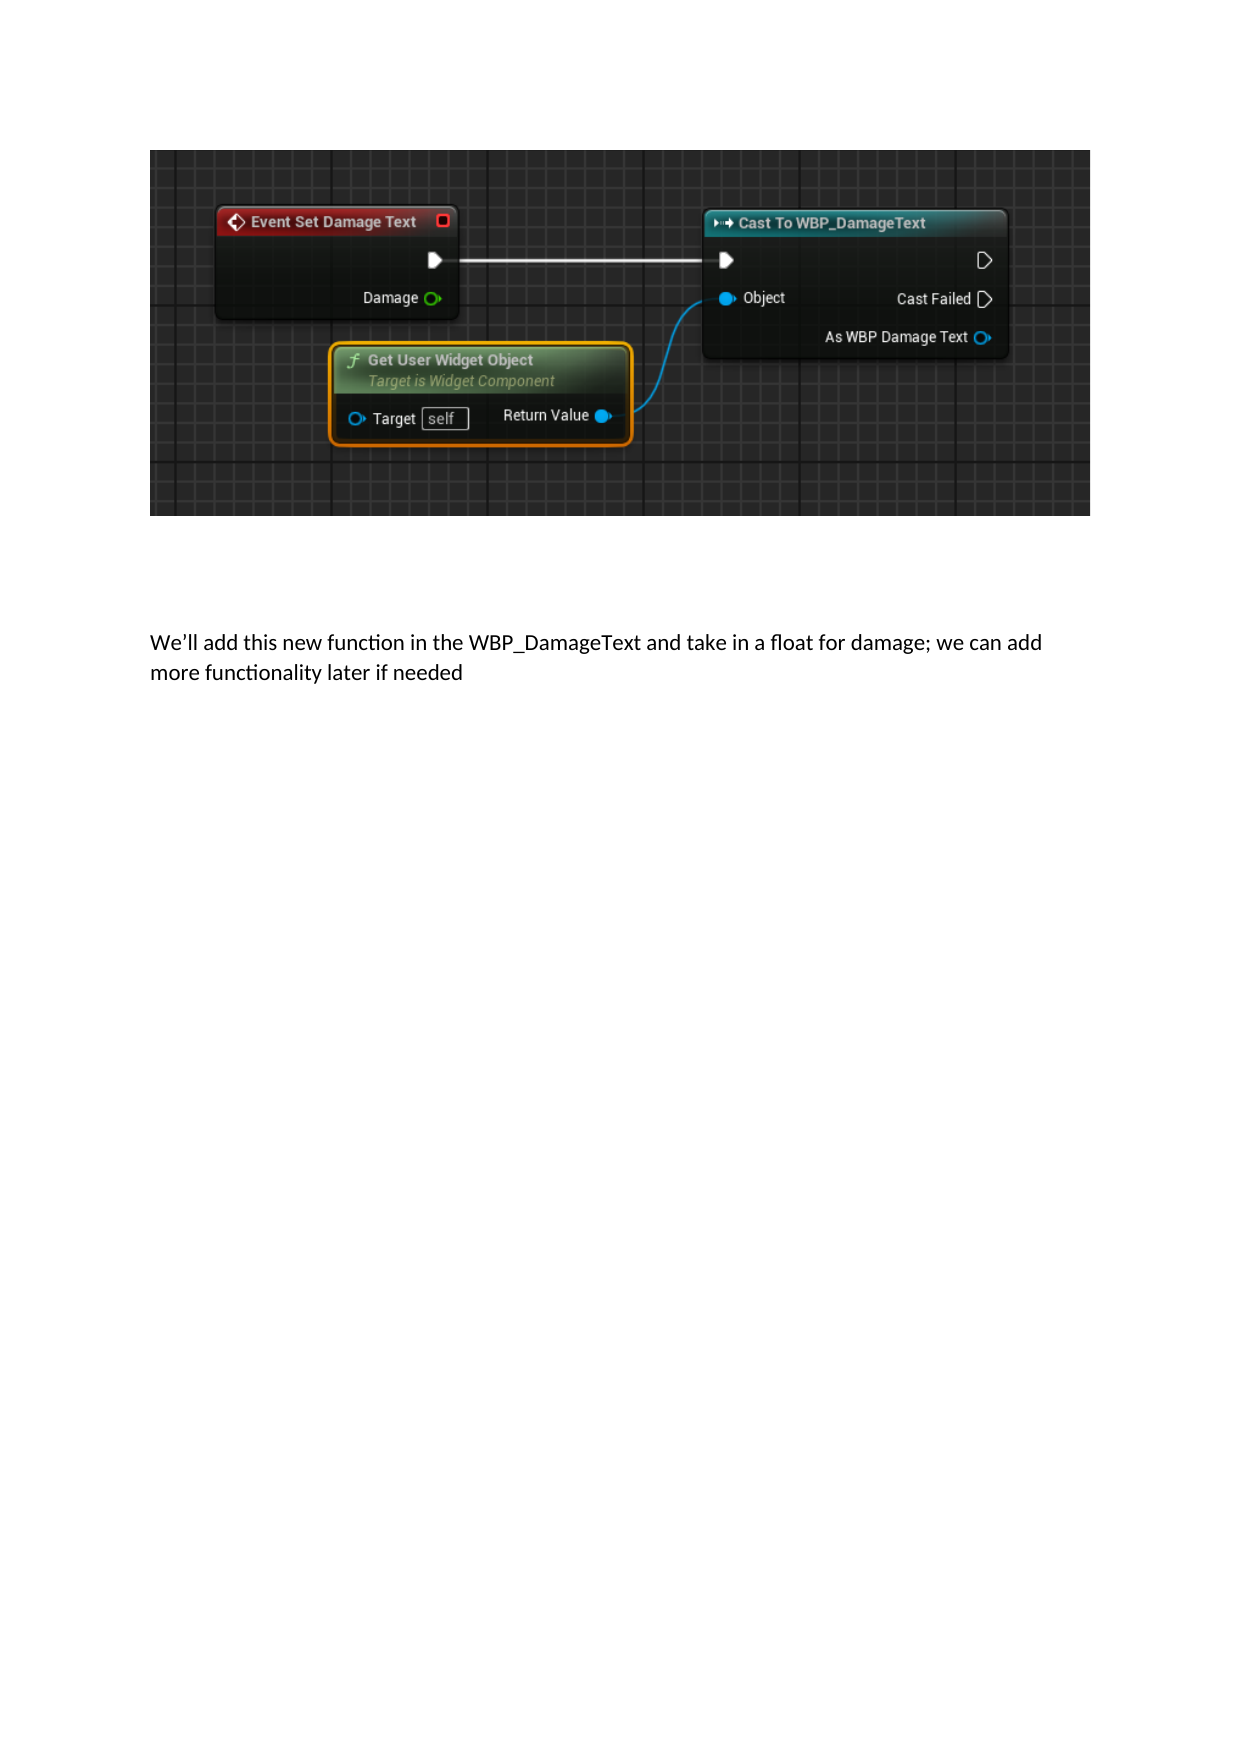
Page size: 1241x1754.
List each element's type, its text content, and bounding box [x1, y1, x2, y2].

text We’ll add this new function in the WBP_DamageText and take in a float for damage; we can add more functionality later if needed [150, 628, 1090, 686]
picture [150, 150, 1091, 516]
